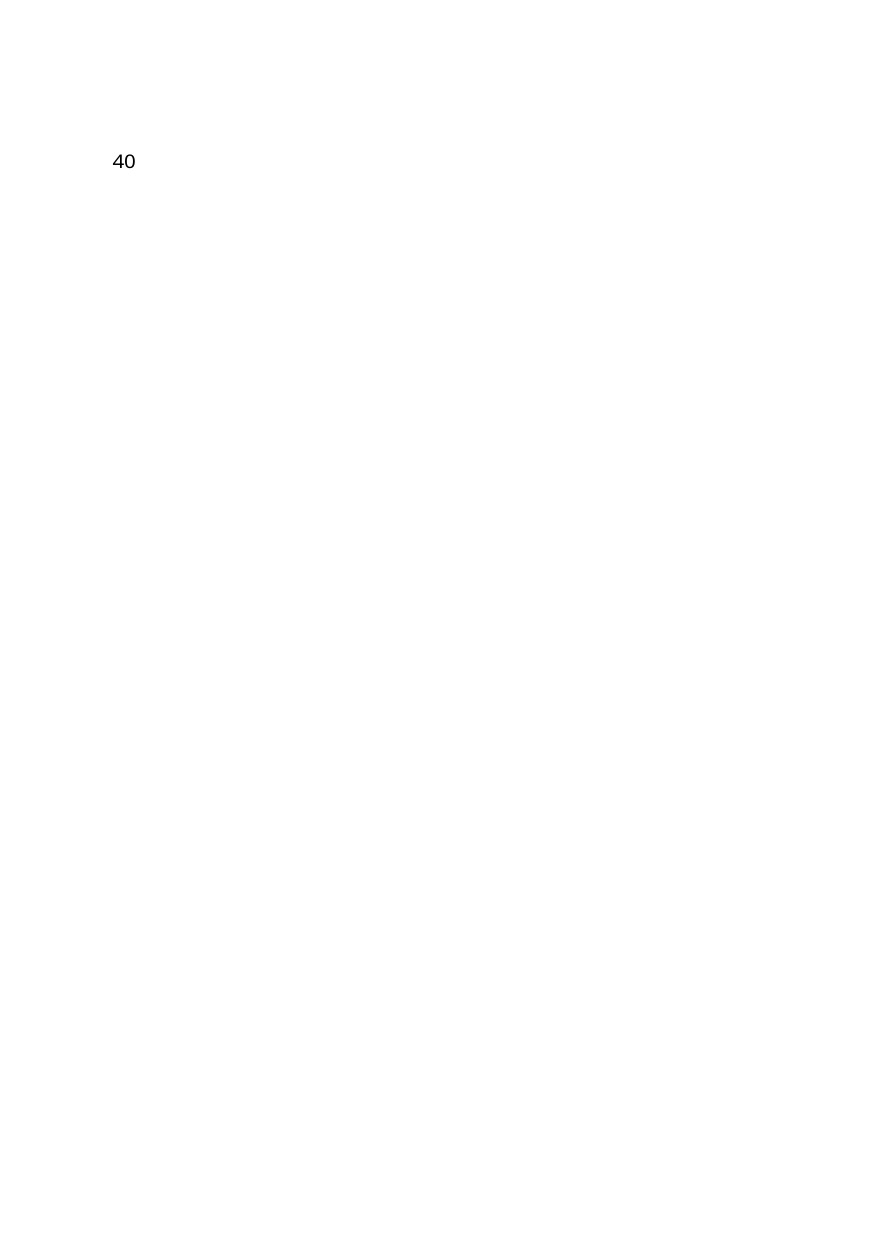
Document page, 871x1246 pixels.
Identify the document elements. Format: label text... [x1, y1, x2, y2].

text 40 [112, 148, 797, 174]
